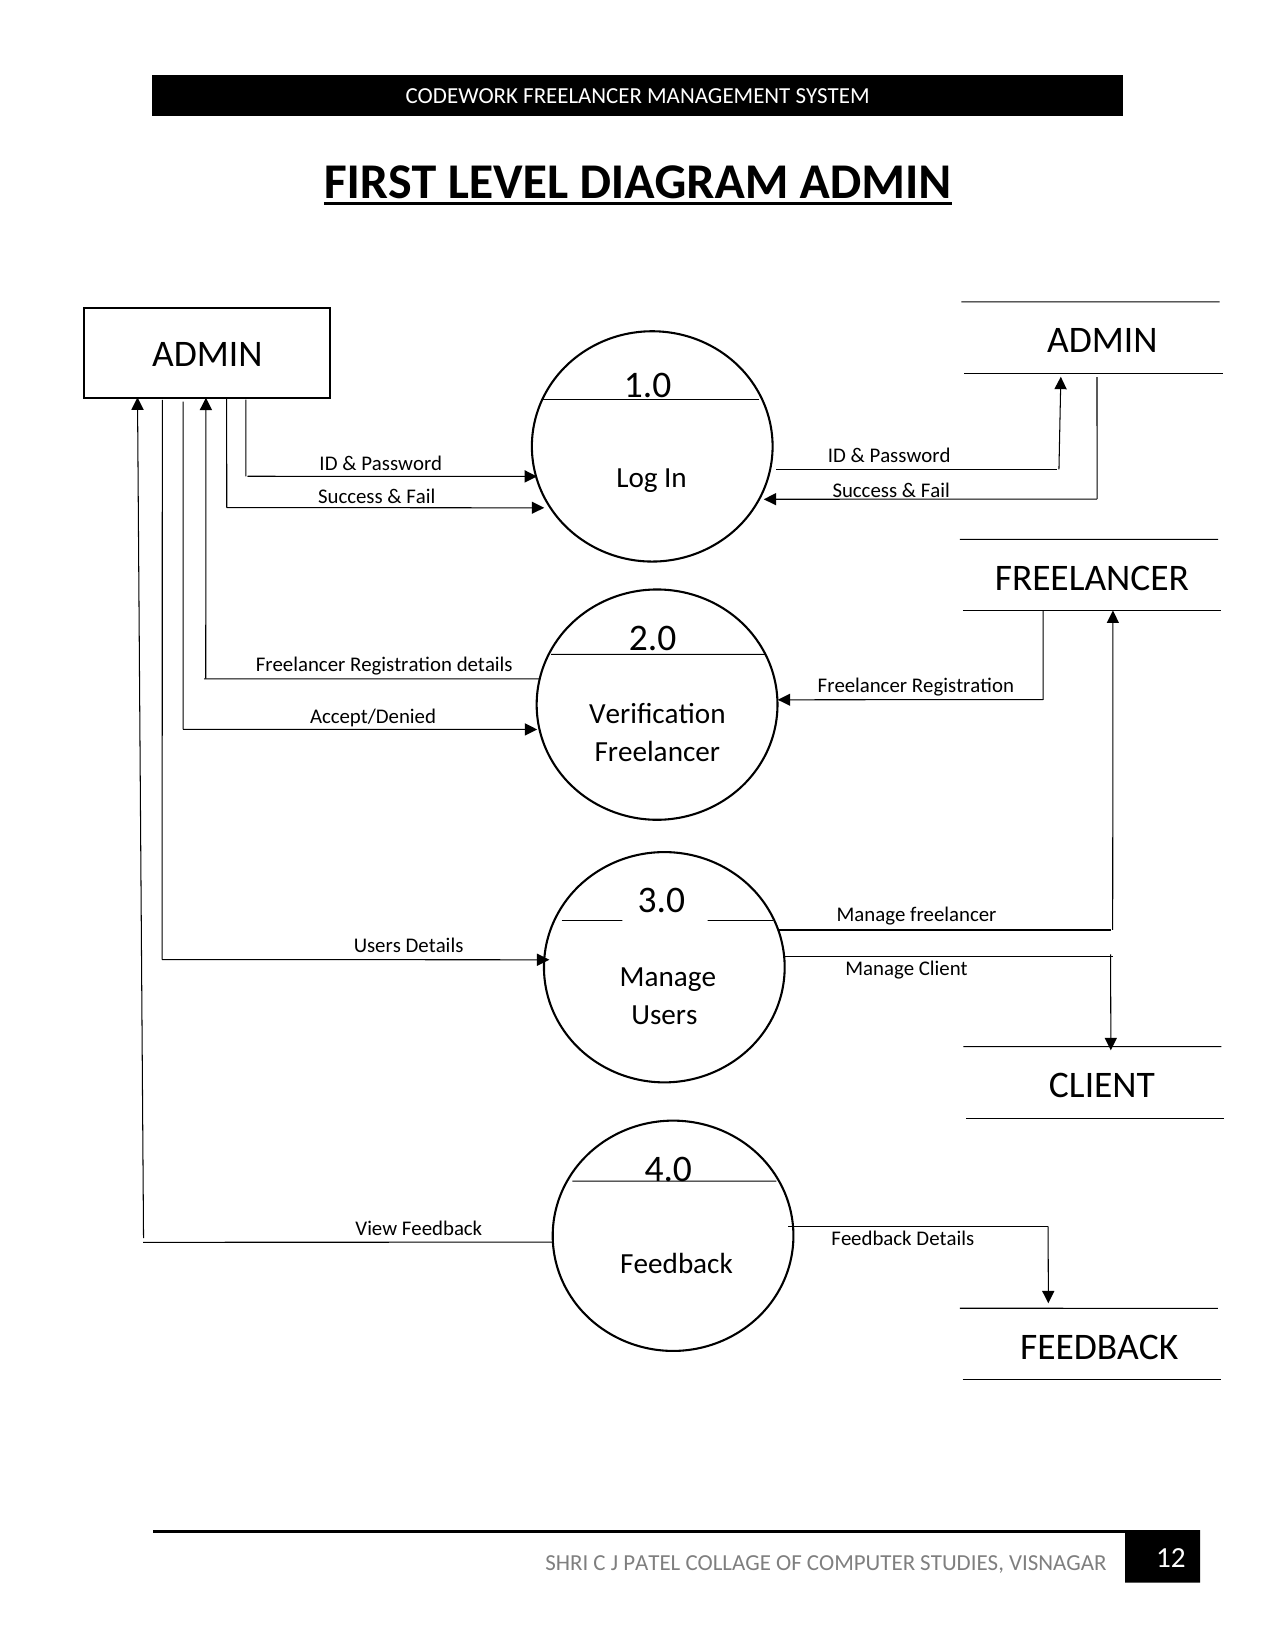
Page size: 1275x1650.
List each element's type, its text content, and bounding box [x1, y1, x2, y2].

text FIRST LEVEL DIAGRAM ADMIN [150, 150, 1125, 211]
